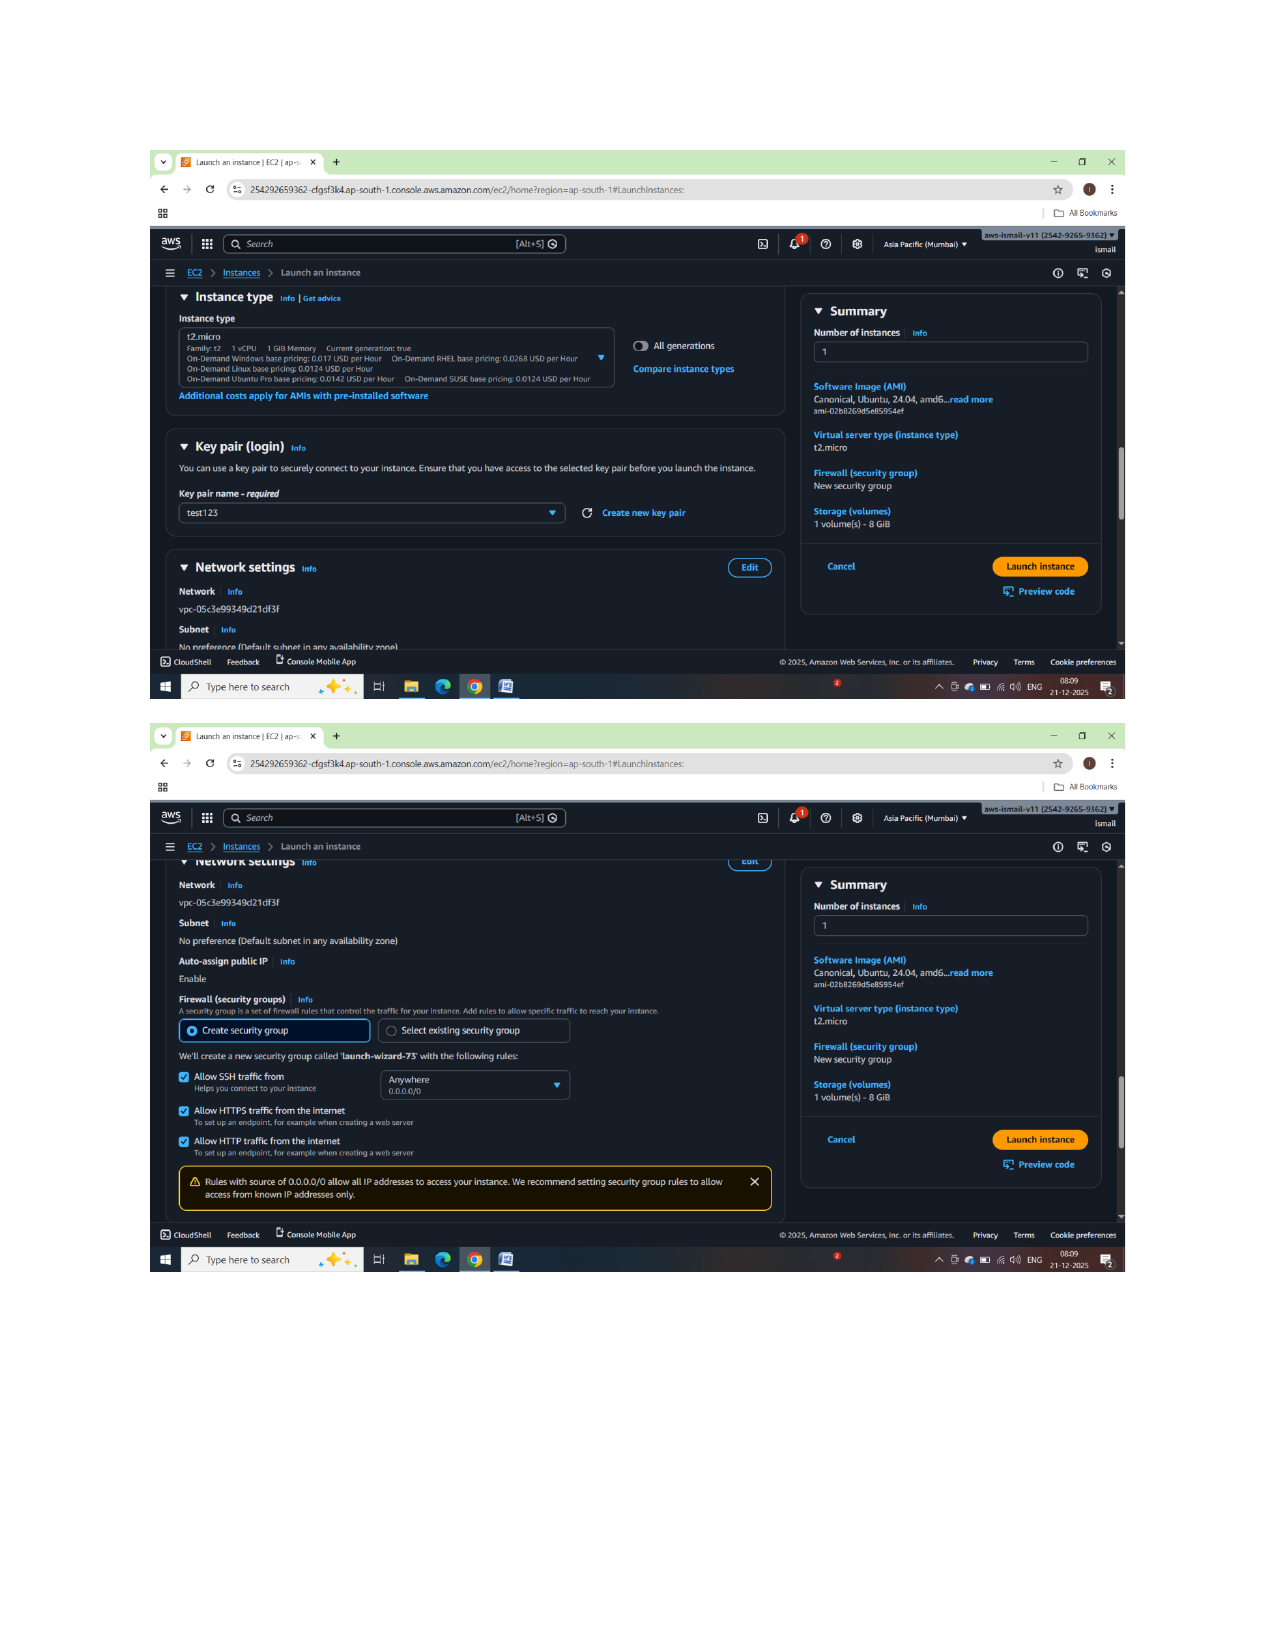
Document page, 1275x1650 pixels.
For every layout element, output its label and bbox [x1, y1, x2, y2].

picture [150, 150, 1125, 699]
picture [150, 723, 1125, 1272]
